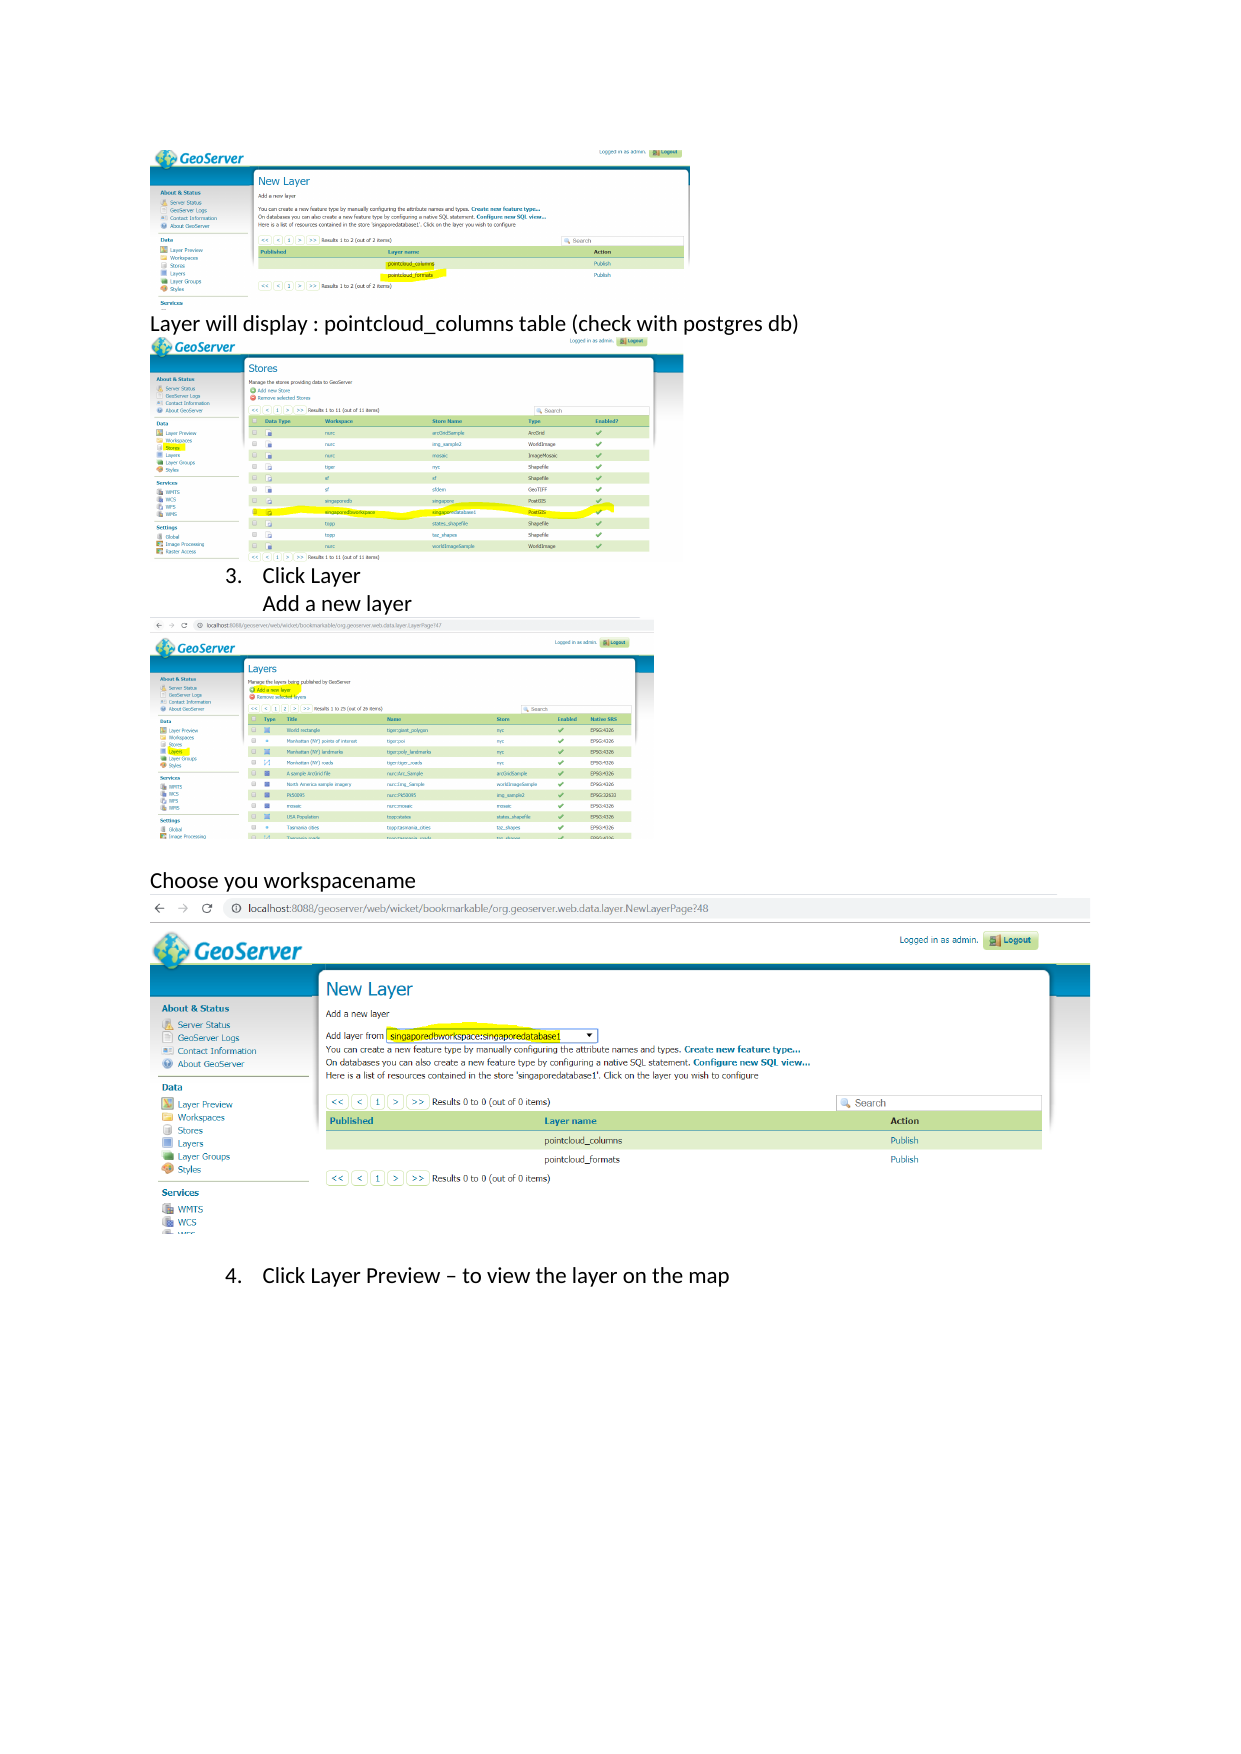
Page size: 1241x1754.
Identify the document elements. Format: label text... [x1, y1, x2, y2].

picture [150, 970, 1091, 1234]
picture [150, 358, 684, 562]
text Layer will display : pointcloud_columns table (check with postgres db) [150, 309, 1090, 337]
list Click Layer Preview – to view the layer on the map [225, 1262, 1090, 1290]
picture [150, 894, 1091, 964]
text Choose you workspacename [150, 866, 1090, 894]
picture [150, 617, 654, 655]
picture [150, 150, 690, 166]
picture [150, 170, 690, 310]
picture [150, 659, 654, 839]
text Add a new layer [187, 589, 1090, 617]
list Click Layer [225, 561, 1090, 589]
picture [150, 337, 684, 354]
